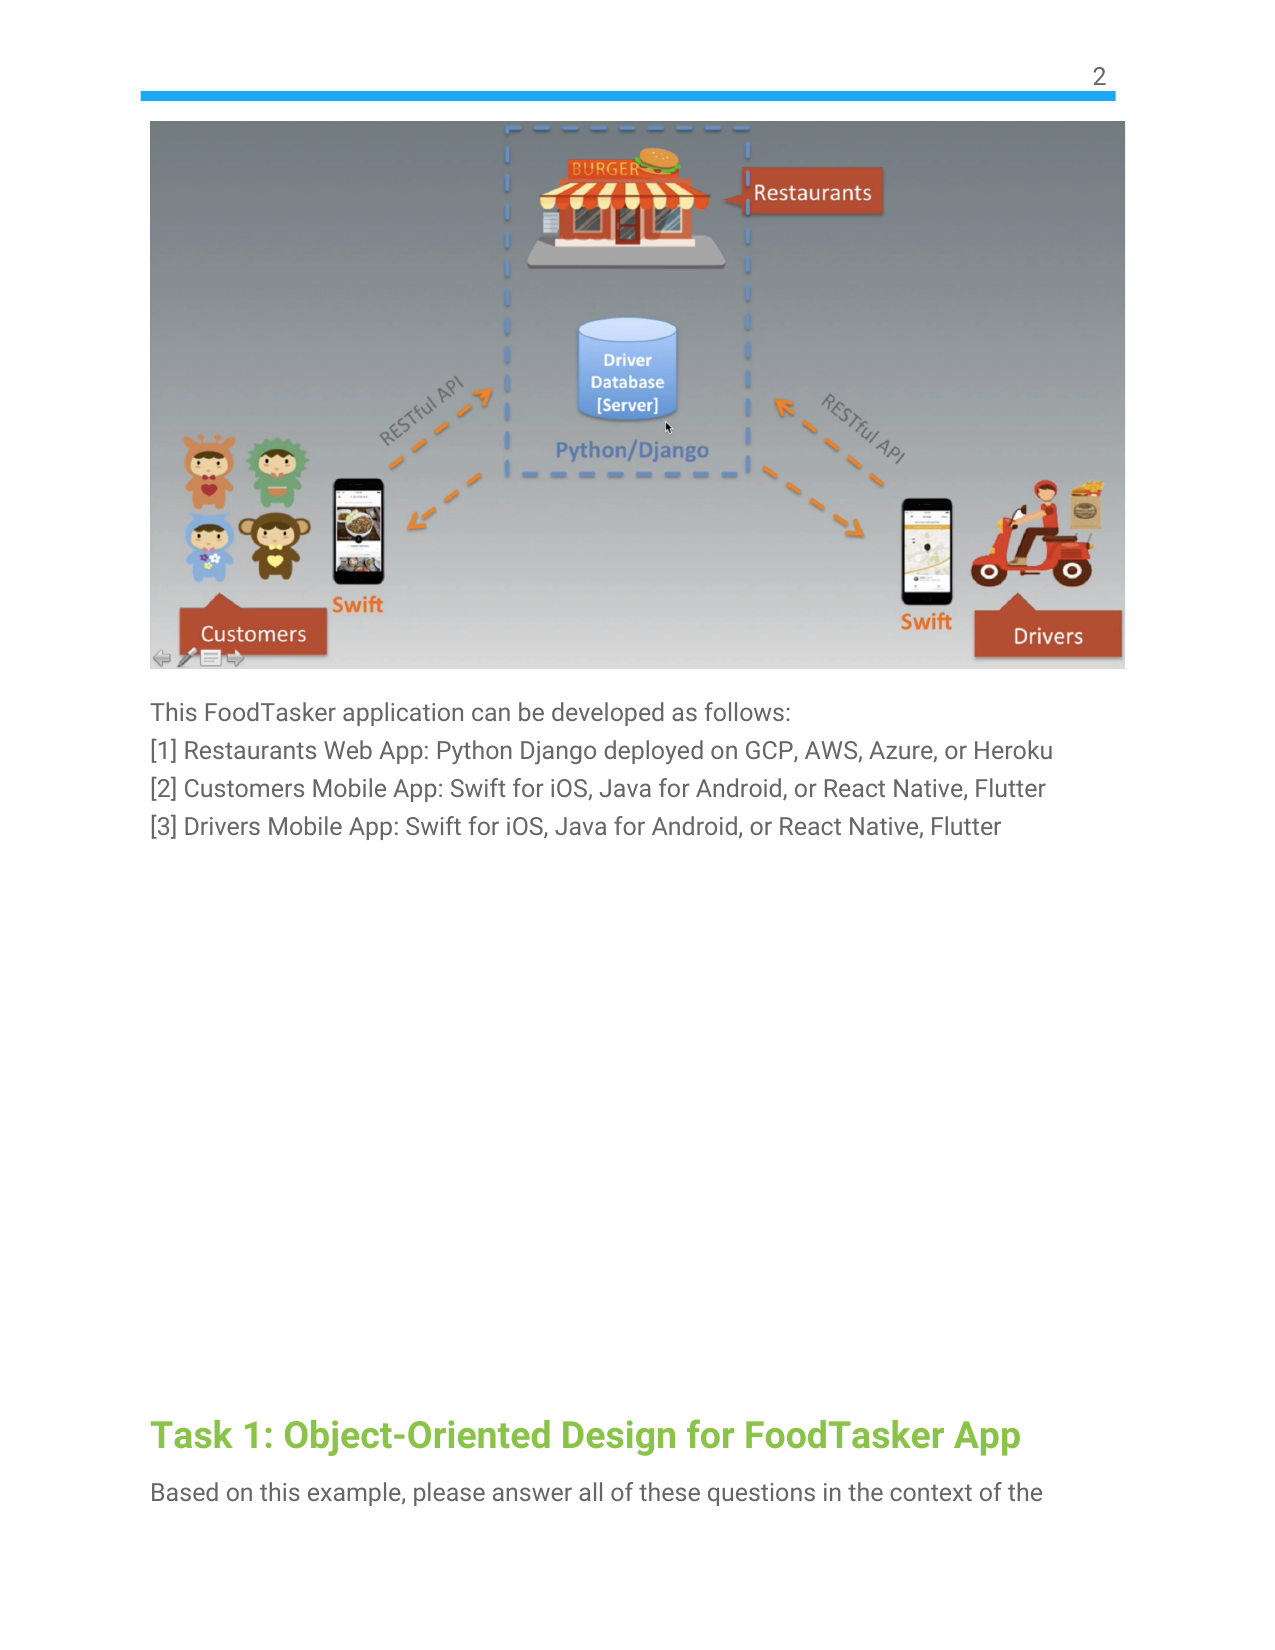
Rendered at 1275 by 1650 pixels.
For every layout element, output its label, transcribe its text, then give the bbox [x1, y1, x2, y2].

subtitle Task 1: Object-Oriented Design for FoodTasker App [150, 1414, 1125, 1458]
picture [150, 121, 1125, 669]
text This FoodTasker application can be developed as follows: [1] Restaurants Web App: Python Django deployed on GCP, AWS, Azure, or Heroku [2] Customers Mobile App: Swift for iOS, Java for Android, or React Native, Flutter [3] Drivers Mobile App: Swift for iOS, Java for Android, or React Native, Flutter [150, 698, 1125, 842]
picture [140, 91, 1116, 101]
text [150, 1478, 1125, 1508]
